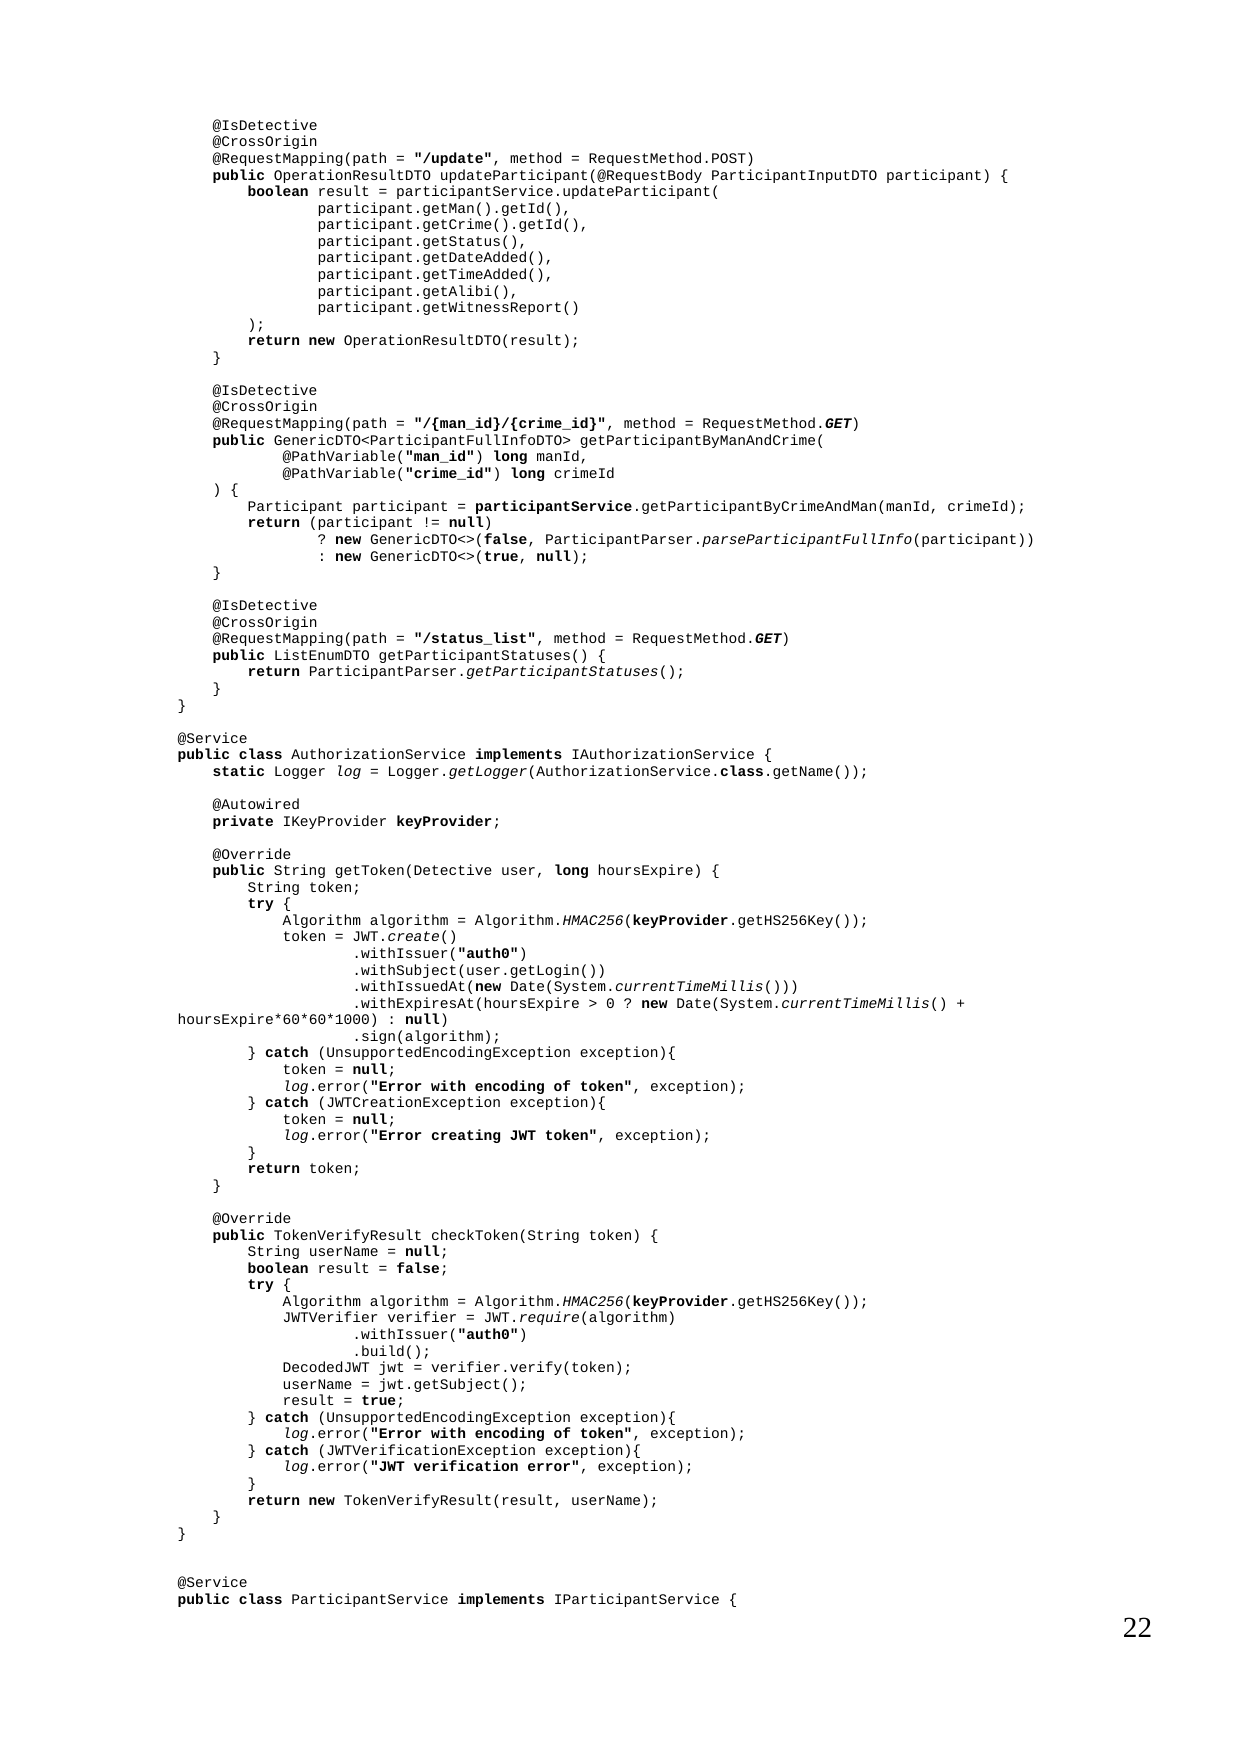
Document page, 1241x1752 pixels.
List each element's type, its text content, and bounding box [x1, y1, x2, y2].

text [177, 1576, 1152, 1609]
text @Service public class AuthorizationService implements IAuthorizationService { static Logger log = Logger.getLogger(AuthorizationService.class.getName()); @Autowired private IKeyProvider keyProvider; @Override public String getToken(Detective user, long hoursExpire) { String token; try { Algorithm algorithm = Algorithm.HMAC256(keyProvider.getHS256Key()); token = JWT.create() .withIssuer("auth0") .withSubject(user.getLogin()) .withIssuedAt(new Date(System.currentTimeMillis())) .withExpiresAt(hoursExpire > 0 ? new Date(System.currentTimeMillis() + hoursExpire*60*60*1000) : null) .sign(algorithm); } catch (UnsupportedEncodingException exception){ token = null; log.error("Error with encoding of token", exception); } catch (JWTCreationException exception){ token = null; log.error("Error creating JWT token", exception); } return token; } @Override public TokenVerifyResult checkToken(String token) { String userName = null; boolean result = false; try { Algorithm algorithm = Algorithm.HMAC256(keyProvider.getHS256Key()); JWTVerifier verifier = JWT.require(algorithm) .withIssuer("auth0") .build(); DecodedJWT jwt = verifier.verify(token); userName = jwt.getSubject(); result = true; } catch (UnsupportedEncodingException exception){ log.error("Error with encoding of token", exception); } catch (JWTVerificationException exception){ log.error("JWT verification error", exception); } return new TokenVerifyResult(result, userName); } } [177, 731, 1152, 1542]
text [177, 118, 1152, 714]
